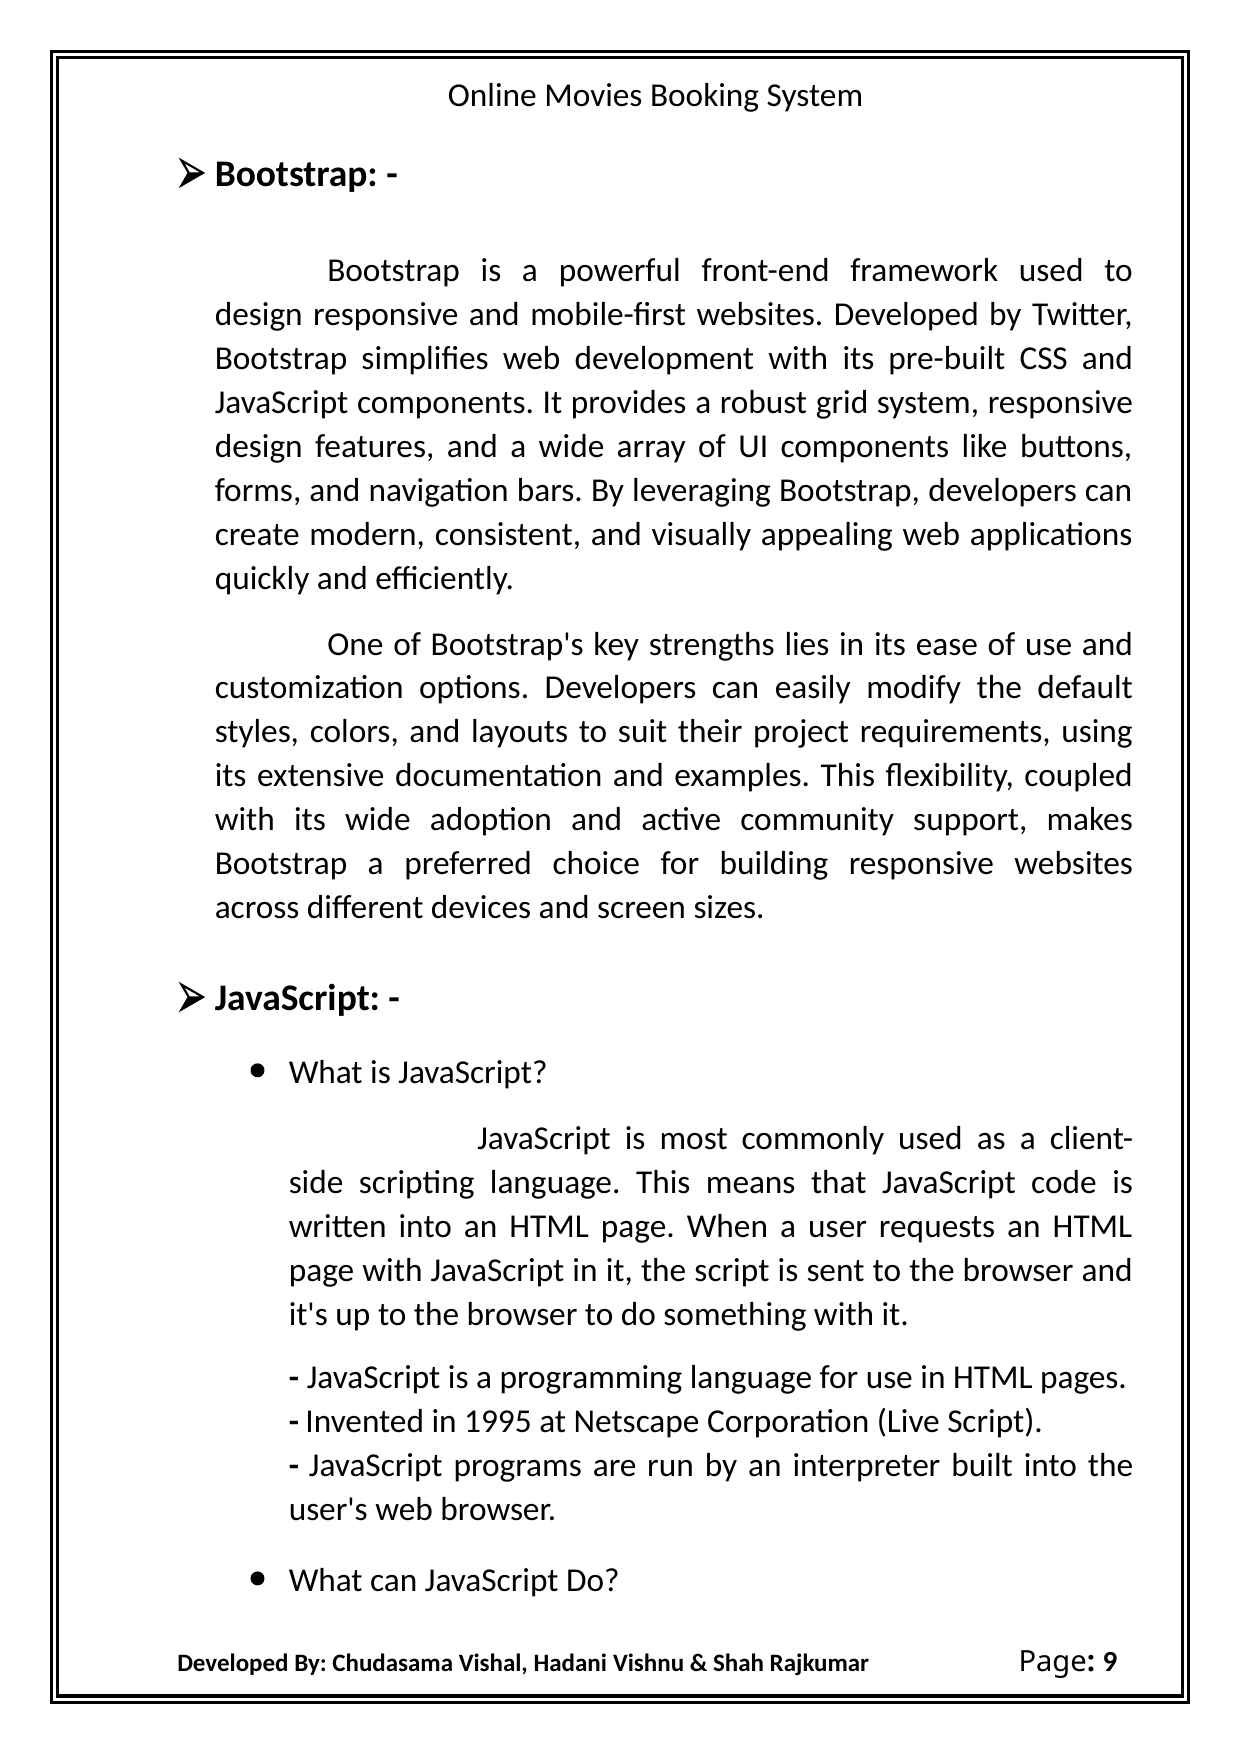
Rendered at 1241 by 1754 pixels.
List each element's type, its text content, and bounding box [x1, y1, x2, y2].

list Bootstrap: - [177, 150, 1134, 196]
list What is JavaScript? [251, 1051, 1134, 1092]
list JavaScript is most commonly used as a client-side scripting language. This means that JavaScript code is written into an HTML page. When a user requests an HTML page with JavaScript in it, the script is sent to the browser and it's up to the browser to do something with it. [288, 1117, 1134, 1333]
list One of Bootstrap's key strengths lies in its ease of use and customization options. Developers can easily modify the default styles, colors, and layouts to suit their project requirements, using its extensive documentation and examples. This flexibility, coupled with its wide adoption and active community support, makes Bootstrap a preferred choice for building responsive websites across different devices and screen sizes. [214, 622, 1134, 927]
list - JavaScript is a programming language for use in HTML pages. [288, 1356, 1134, 1397]
list - JavaScript programs are run by an interpreter built into the user's web browser. [288, 1444, 1134, 1529]
list Bootstrap is a powerful front-end framework used to design responsive and mobile-first websites. Developed by Twitter, Bootstrap simplifies web development with its pre-built CSS and JavaScript components. It provides a robust grid system, responsive design features, and a wide array of UI components like buttons, forms, and navigation bars. By leveraging Bootstrap, developers can create modern, consistent, and visually appealing web applications quickly and efficiently. [214, 249, 1134, 597]
list What can JavaScript Do? [251, 1559, 1134, 1600]
list - Invented in 1995 at Netscape Corporation (Live Script). [288, 1400, 1134, 1441]
list JavaScript: - [177, 974, 1134, 1020]
